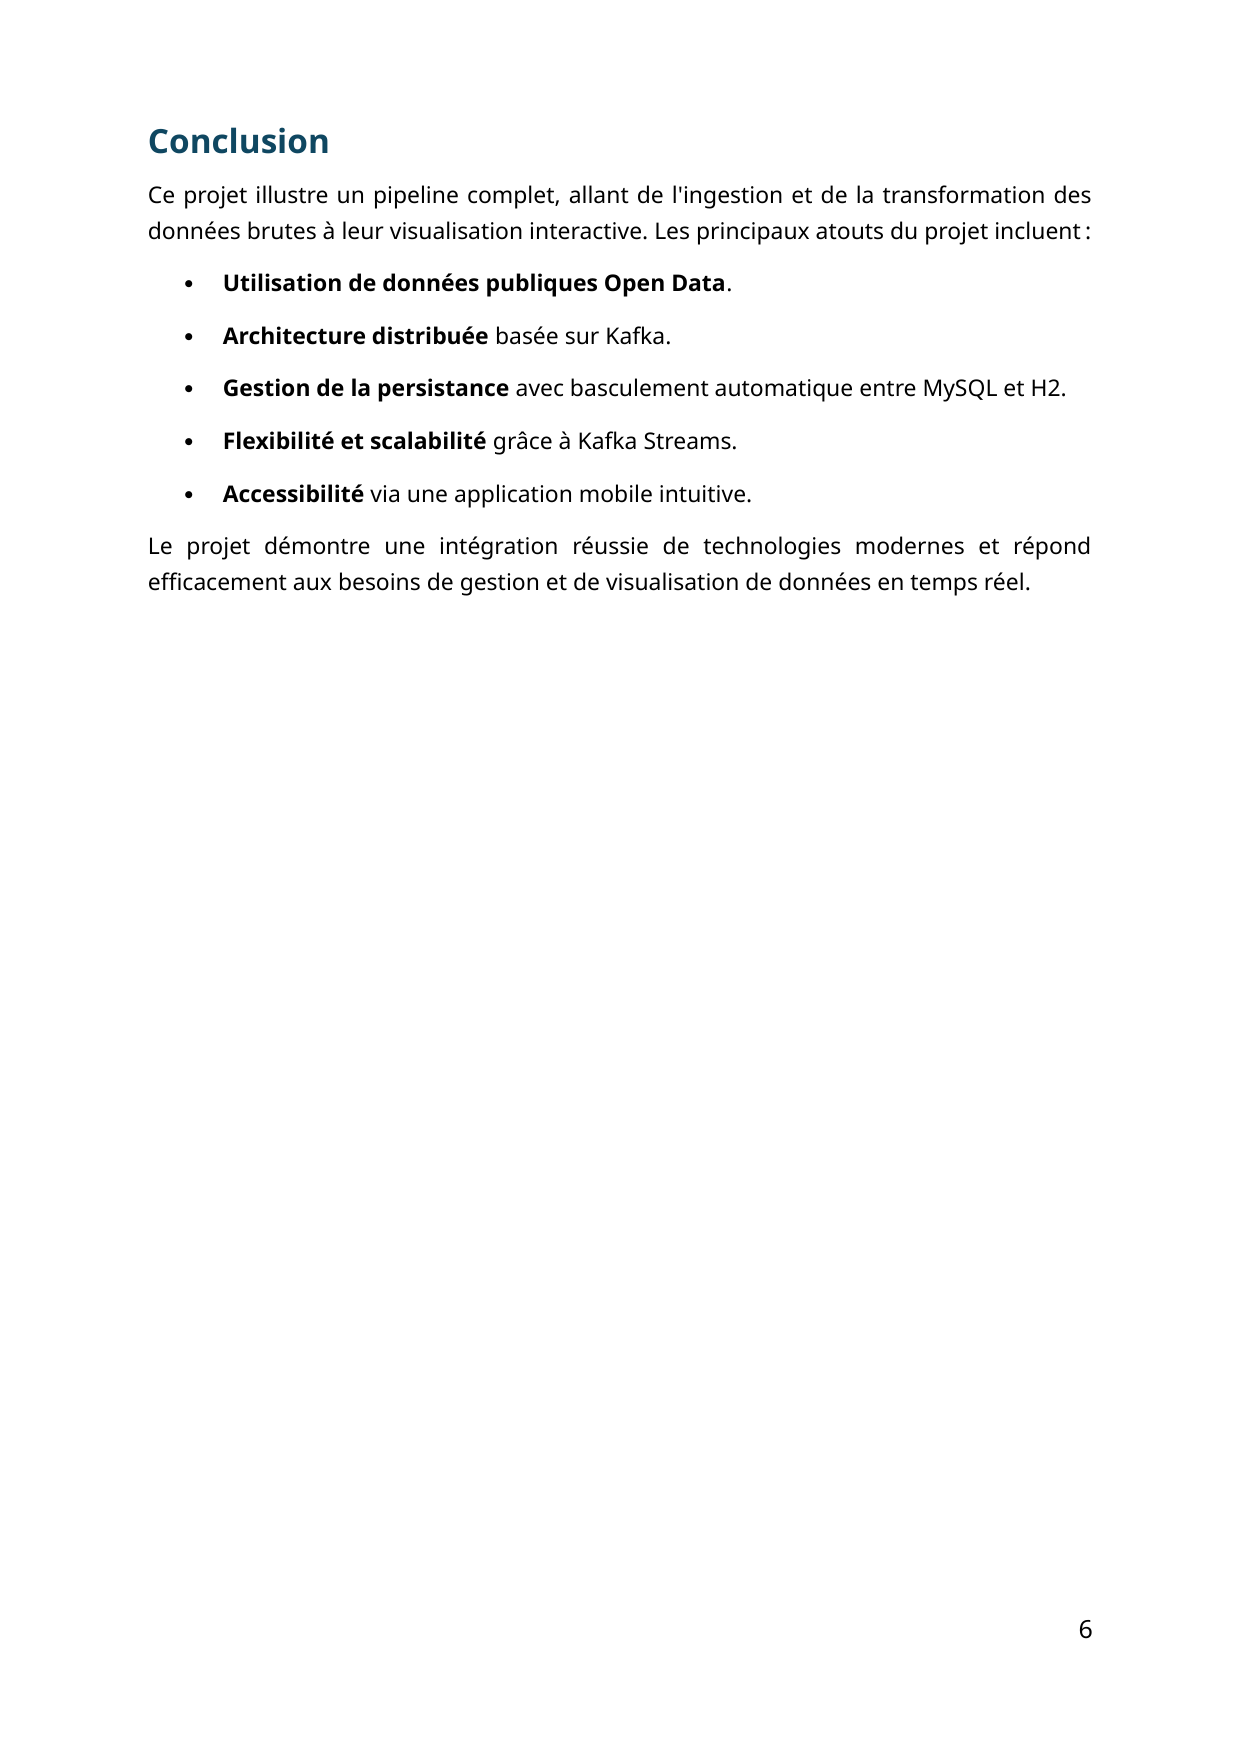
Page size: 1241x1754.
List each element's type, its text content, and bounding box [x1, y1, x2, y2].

text Ce projet illustre un pipeline complet, allant de l'ingestion et de la transformation des données brutes à leur visualisation interactive. Les principaux atouts du projet incluent : [148, 179, 1092, 246]
text Le projet démontre une intégration réussie de technologies modernes et répond efficacement aux besoins de gestion et de visualisation de données en temps réel. [148, 530, 1092, 597]
list Gestion de la persistance avec basculement automatique entre MySQL et H2. [185, 372, 1092, 404]
list Architecture distribuée basée sur Kafka. [185, 320, 1092, 351]
subtitle Conclusion [148, 118, 1092, 163]
list Accessibilité via une application mobile intuitive. [185, 478, 1092, 509]
list Utilisation de données publiques Open Data. [185, 267, 1092, 298]
list Flexibilité et scalabilité grâce à Kafka Streams. [185, 425, 1092, 456]
